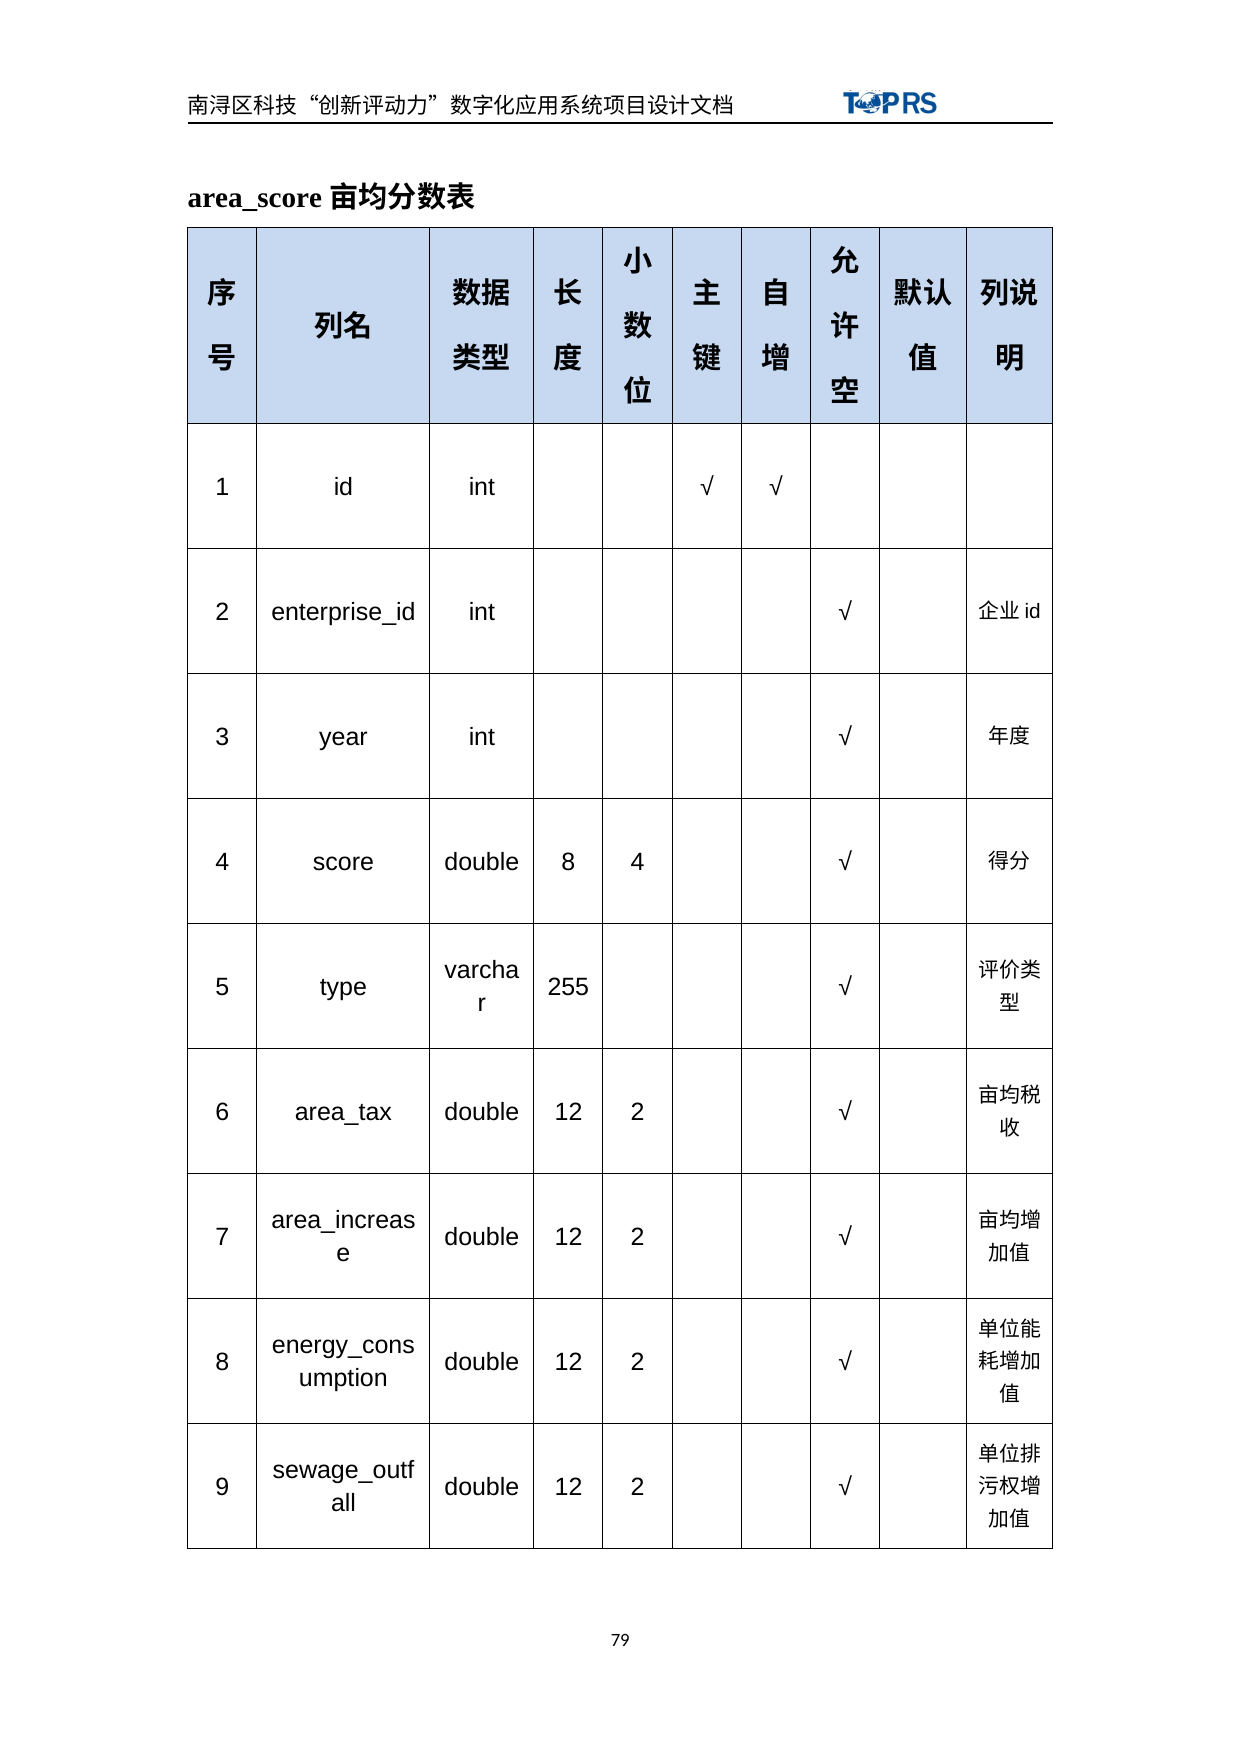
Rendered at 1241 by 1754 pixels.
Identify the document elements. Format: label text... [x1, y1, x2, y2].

table_cell 12 [534, 1049, 602, 1173]
table_cell [811, 424, 879, 548]
table_cell 单位能耗增加值 [967, 1299, 1052, 1423]
table_cell [880, 424, 966, 548]
table_cell [742, 799, 810, 923]
table_cell 4 [188, 799, 256, 923]
table_cell 亩均税收 [967, 1049, 1052, 1173]
table_cell 年度 [967, 674, 1052, 798]
table_cell 12 [534, 1174, 602, 1298]
table_cell 评价类型 [967, 924, 1052, 1048]
table_cell 2 [603, 1424, 672, 1548]
table_cell int [430, 549, 533, 673]
table_cell [534, 549, 602, 673]
table_header 长度 [534, 228, 602, 423]
table_cell 亩均增加值 [967, 1174, 1052, 1298]
table_cell √ [811, 924, 879, 1048]
table_cell √ [673, 424, 741, 548]
table_cell [673, 924, 741, 1048]
table_cell [742, 549, 810, 673]
table_header 序号 [188, 228, 256, 423]
table_cell [534, 674, 602, 798]
table_cell 6 [188, 1049, 256, 1173]
table_cell [880, 924, 966, 1048]
table_cell √ [811, 674, 879, 798]
table_cell [880, 1424, 966, 1548]
table_cell 12 [534, 1299, 602, 1423]
table_cell [603, 674, 672, 798]
table_cell area_tax [257, 1049, 429, 1173]
table_cell [742, 1424, 810, 1548]
table_cell 7 [188, 1174, 256, 1298]
table_cell 12 [534, 1424, 602, 1548]
table_cell [880, 799, 966, 923]
table_cell int [430, 424, 533, 548]
table_cell 1 [188, 424, 256, 548]
table_cell √ [811, 549, 879, 673]
table_cell √ [811, 1299, 879, 1423]
table_cell varchar [430, 924, 533, 1048]
table_cell [673, 674, 741, 798]
table_cell [880, 674, 966, 798]
table_cell [603, 424, 672, 548]
table_cell [742, 1174, 810, 1298]
table_cell [742, 674, 810, 798]
table_cell double [430, 799, 533, 923]
table_cell year [257, 674, 429, 798]
table_cell √ [811, 1174, 879, 1298]
table_cell [534, 424, 602, 548]
table_cell [742, 1049, 810, 1173]
table_cell [603, 924, 672, 1048]
subtitle area_score 亩均分数表 [187, 162, 1053, 227]
table_cell sewage_outfall [257, 1424, 429, 1548]
table_cell 5 [188, 924, 256, 1048]
table_cell √ [742, 424, 810, 548]
table_cell 得分 [967, 799, 1052, 923]
table_cell 3 [188, 674, 256, 798]
table_cell [603, 549, 672, 673]
table_cell energy_consumption [257, 1299, 429, 1423]
table_cell 2 [603, 1174, 672, 1298]
table_cell [673, 1424, 741, 1548]
table_header 数据类型 [430, 228, 533, 423]
table_cell 8 [188, 1299, 256, 1423]
table_cell [742, 1299, 810, 1423]
table_header 列名 [257, 228, 429, 423]
table_header 默认值 [880, 228, 966, 423]
table_cell [967, 424, 1052, 548]
table_cell enterprise_id [257, 549, 429, 673]
table_cell 2 [188, 549, 256, 673]
table_cell √ [811, 799, 879, 923]
table_cell [673, 1049, 741, 1173]
table_cell [673, 549, 741, 673]
table_cell 255 [534, 924, 602, 1048]
table_cell double [430, 1174, 533, 1298]
table_cell √ [811, 1424, 879, 1548]
table_cell 2 [603, 1299, 672, 1423]
table_header 允许空 [811, 228, 879, 423]
table_header 列说明 [967, 228, 1052, 423]
table_cell √ [811, 1049, 879, 1173]
table_header 小数位 [603, 228, 672, 423]
table_cell 9 [188, 1424, 256, 1548]
table_cell int [430, 674, 533, 798]
table_cell [673, 1299, 741, 1423]
table_cell [673, 799, 741, 923]
table_cell double [430, 1424, 533, 1548]
table_cell area_increase [257, 1174, 429, 1298]
table_cell [880, 1049, 966, 1173]
table_cell [880, 1299, 966, 1423]
table_header 主键 [673, 228, 741, 423]
table_cell [880, 1174, 966, 1298]
table_cell 4 [603, 799, 672, 923]
picture [842, 90, 937, 114]
table_cell id [257, 424, 429, 548]
table_cell type [257, 924, 429, 1048]
table_cell 企业id [967, 549, 1052, 673]
table_cell [673, 1174, 741, 1298]
table_cell 2 [603, 1049, 672, 1173]
table_cell double [430, 1049, 533, 1173]
table_header 自增 [742, 228, 810, 423]
table_cell [742, 924, 810, 1048]
table_cell double [430, 1299, 533, 1423]
table_cell 8 [534, 799, 602, 923]
table_cell 单位排污权增加值 [967, 1424, 1052, 1548]
table_cell score [257, 799, 429, 923]
table_cell [880, 549, 966, 673]
